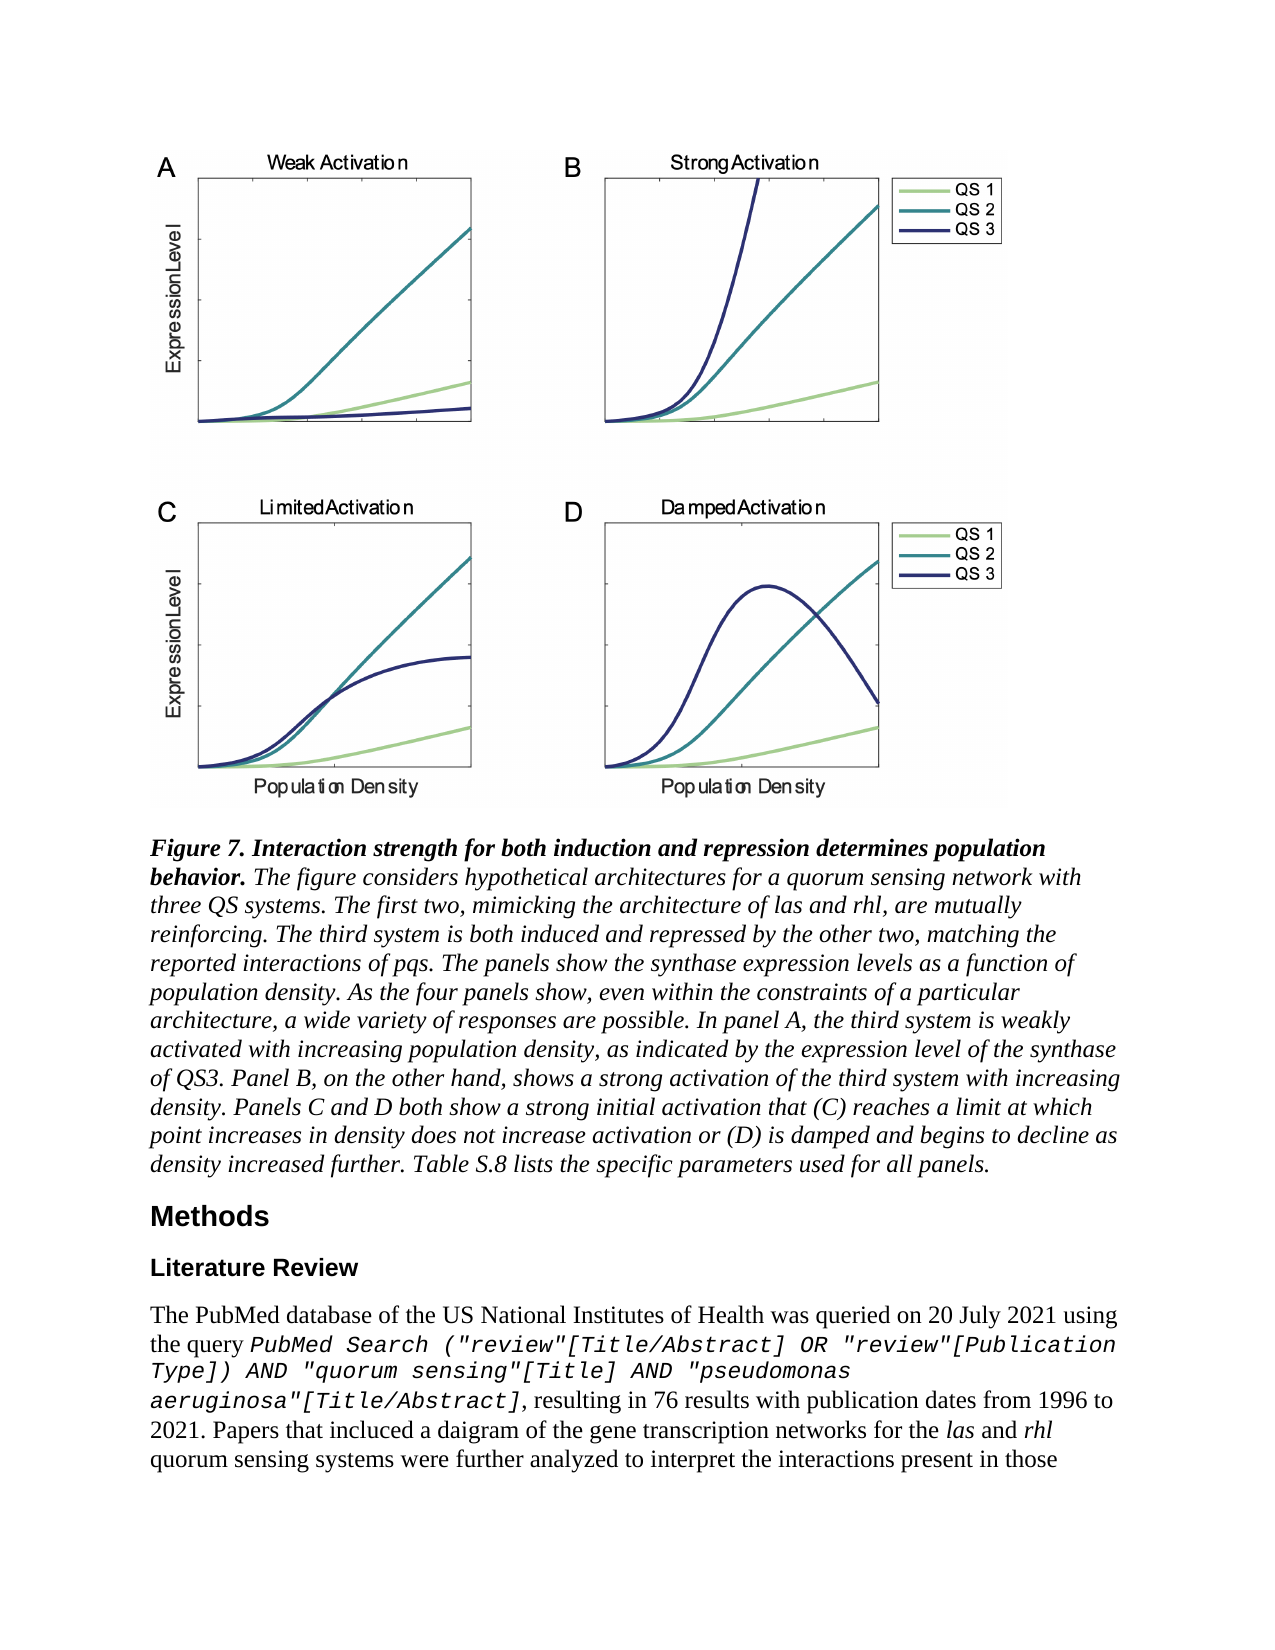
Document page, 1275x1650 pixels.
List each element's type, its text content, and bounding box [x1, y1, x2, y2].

subtitle Literature Review [150, 1253, 1125, 1282]
subtitle Methods [150, 1199, 1125, 1232]
picture [150, 150, 1010, 808]
text Figure 7. Interaction strength for both induction and repression determines population behavior. The figure considers hypothetical architectures for a quorum sensing network with three QS systems. The first two, mimicking the architecture of las and rhl, are mutually reinforcing. The third system is both induced and repressed by the other two, matching the reported interactions of pqs. The panels show the synthase expression levels as a function of population density. As the four panels show, even within the constraints of a particular architecture, a wide variety of responses are possible. In panel A, the third system is weakly activated with increasing population density, as indicated by the expression level of the synthase of QS3. Panel B, on the other hand, shows a strong activation of the third system with increasing density. Panels C and D both show a strong initial activation that (C) reaches a limit at which point increases in density does not increase activation or (D) is damped and begins to decline as density increased further. Table S.8 lists the specific parameters used for all panels. [150, 833, 1125, 1178]
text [150, 1301, 1125, 1473]
